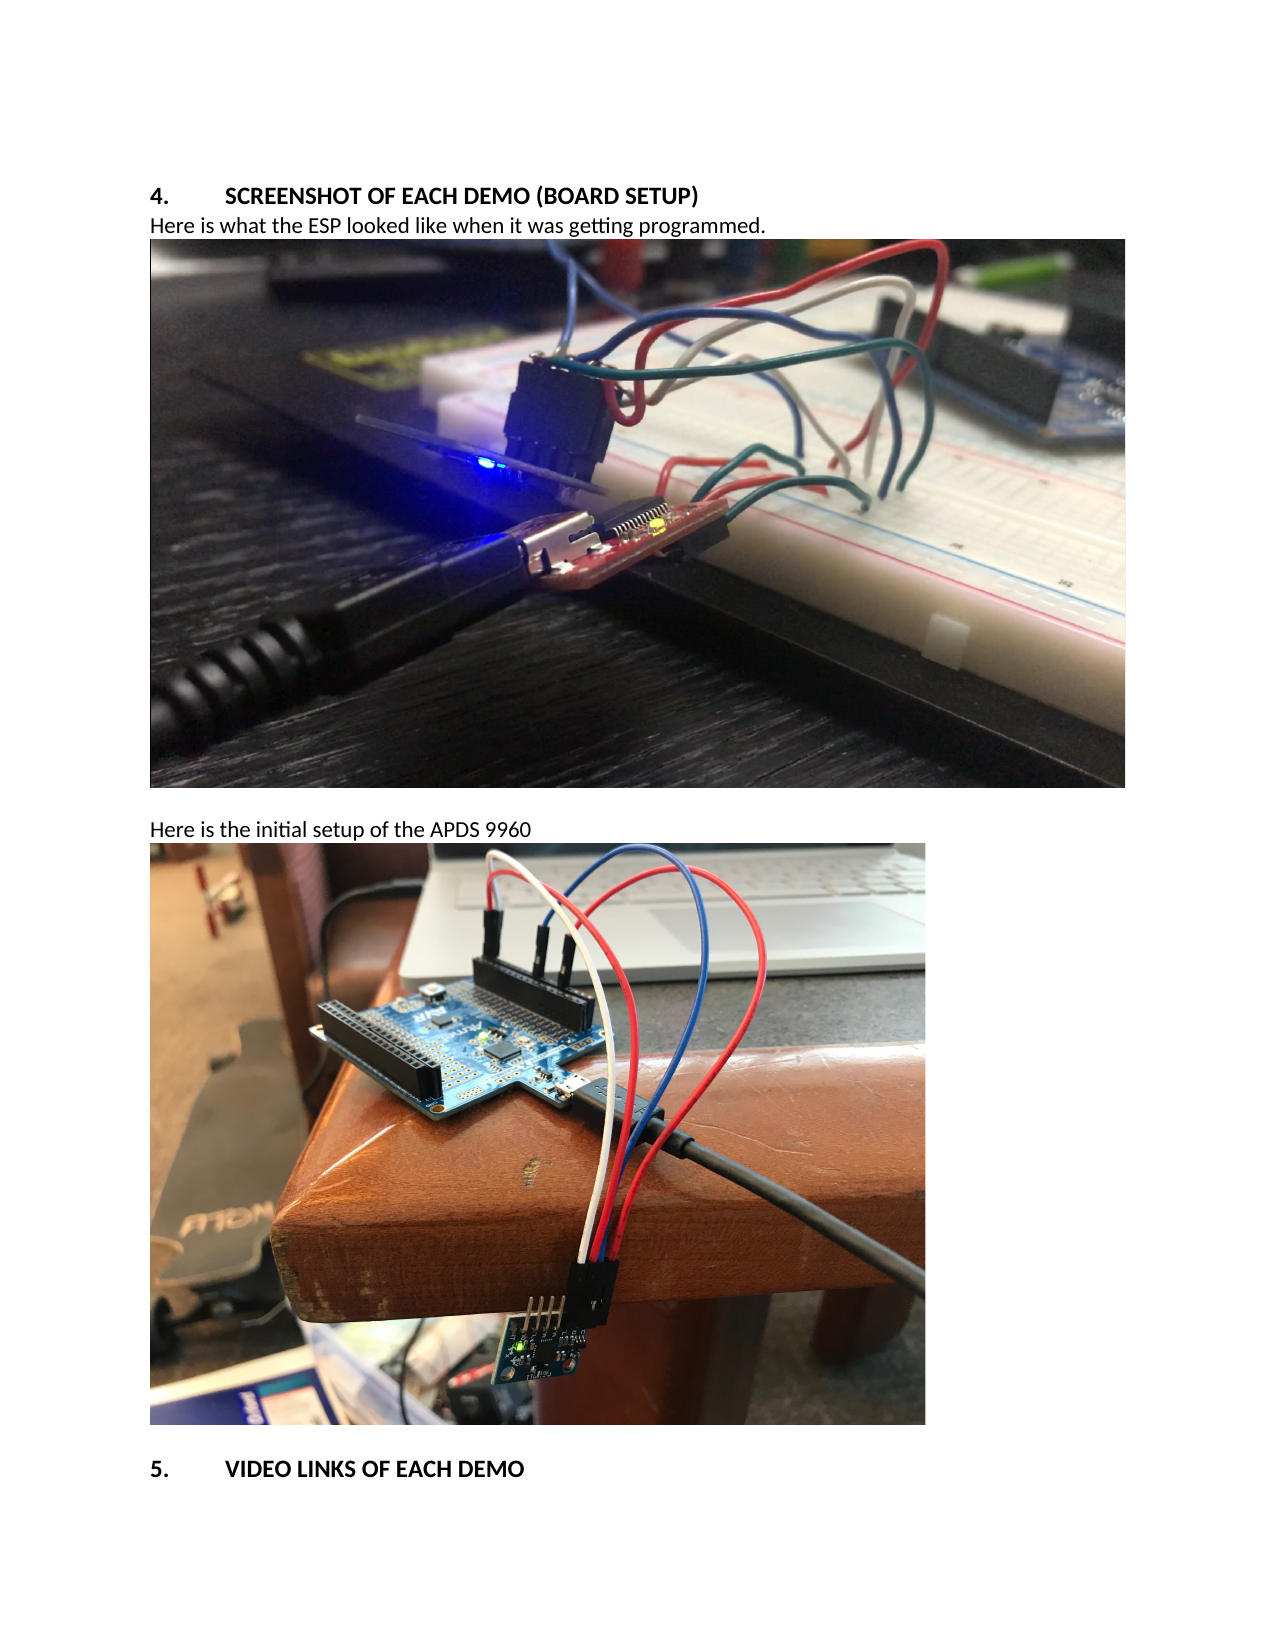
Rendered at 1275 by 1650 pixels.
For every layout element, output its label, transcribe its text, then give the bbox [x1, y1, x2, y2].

list VIDEO LINKS OF EACH DEMO [150, 1453, 1125, 1483]
picture [150, 239, 1125, 788]
text Here is the initial setup of the APDS 9960 [150, 815, 1125, 843]
text Here is what the ESP looked like when it was getting programmed. [150, 211, 1125, 239]
list SCREENSHOT OF EACH DEMO (BOARD SETUP) [150, 181, 1125, 211]
picture [150, 843, 926, 1425]
